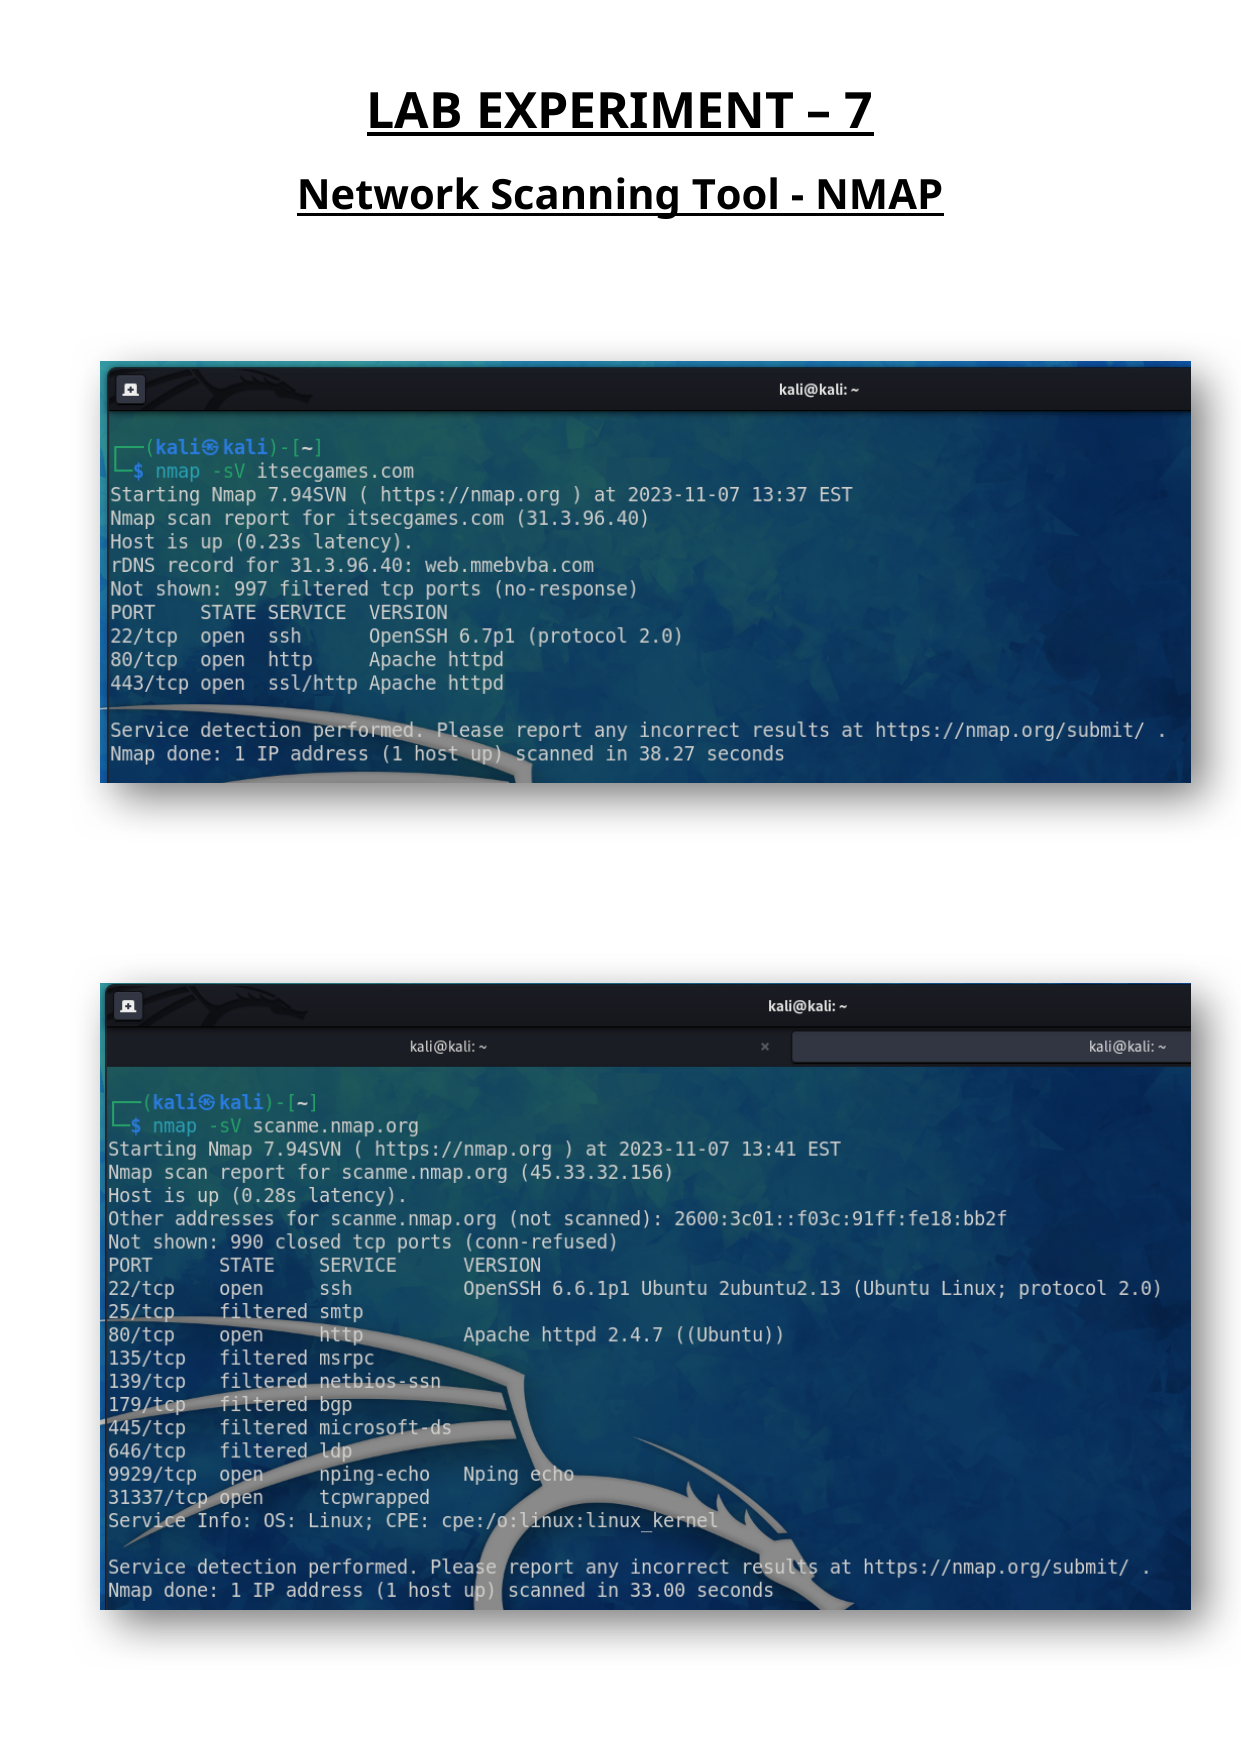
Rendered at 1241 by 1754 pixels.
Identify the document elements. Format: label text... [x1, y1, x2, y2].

picture [100, 983, 1191, 1610]
text Network Scanning Tool - NMAP [75, 165, 1165, 222]
picture [100, 361, 1191, 783]
text LAB EXPERIMENT – 7 [75, 75, 1165, 143]
